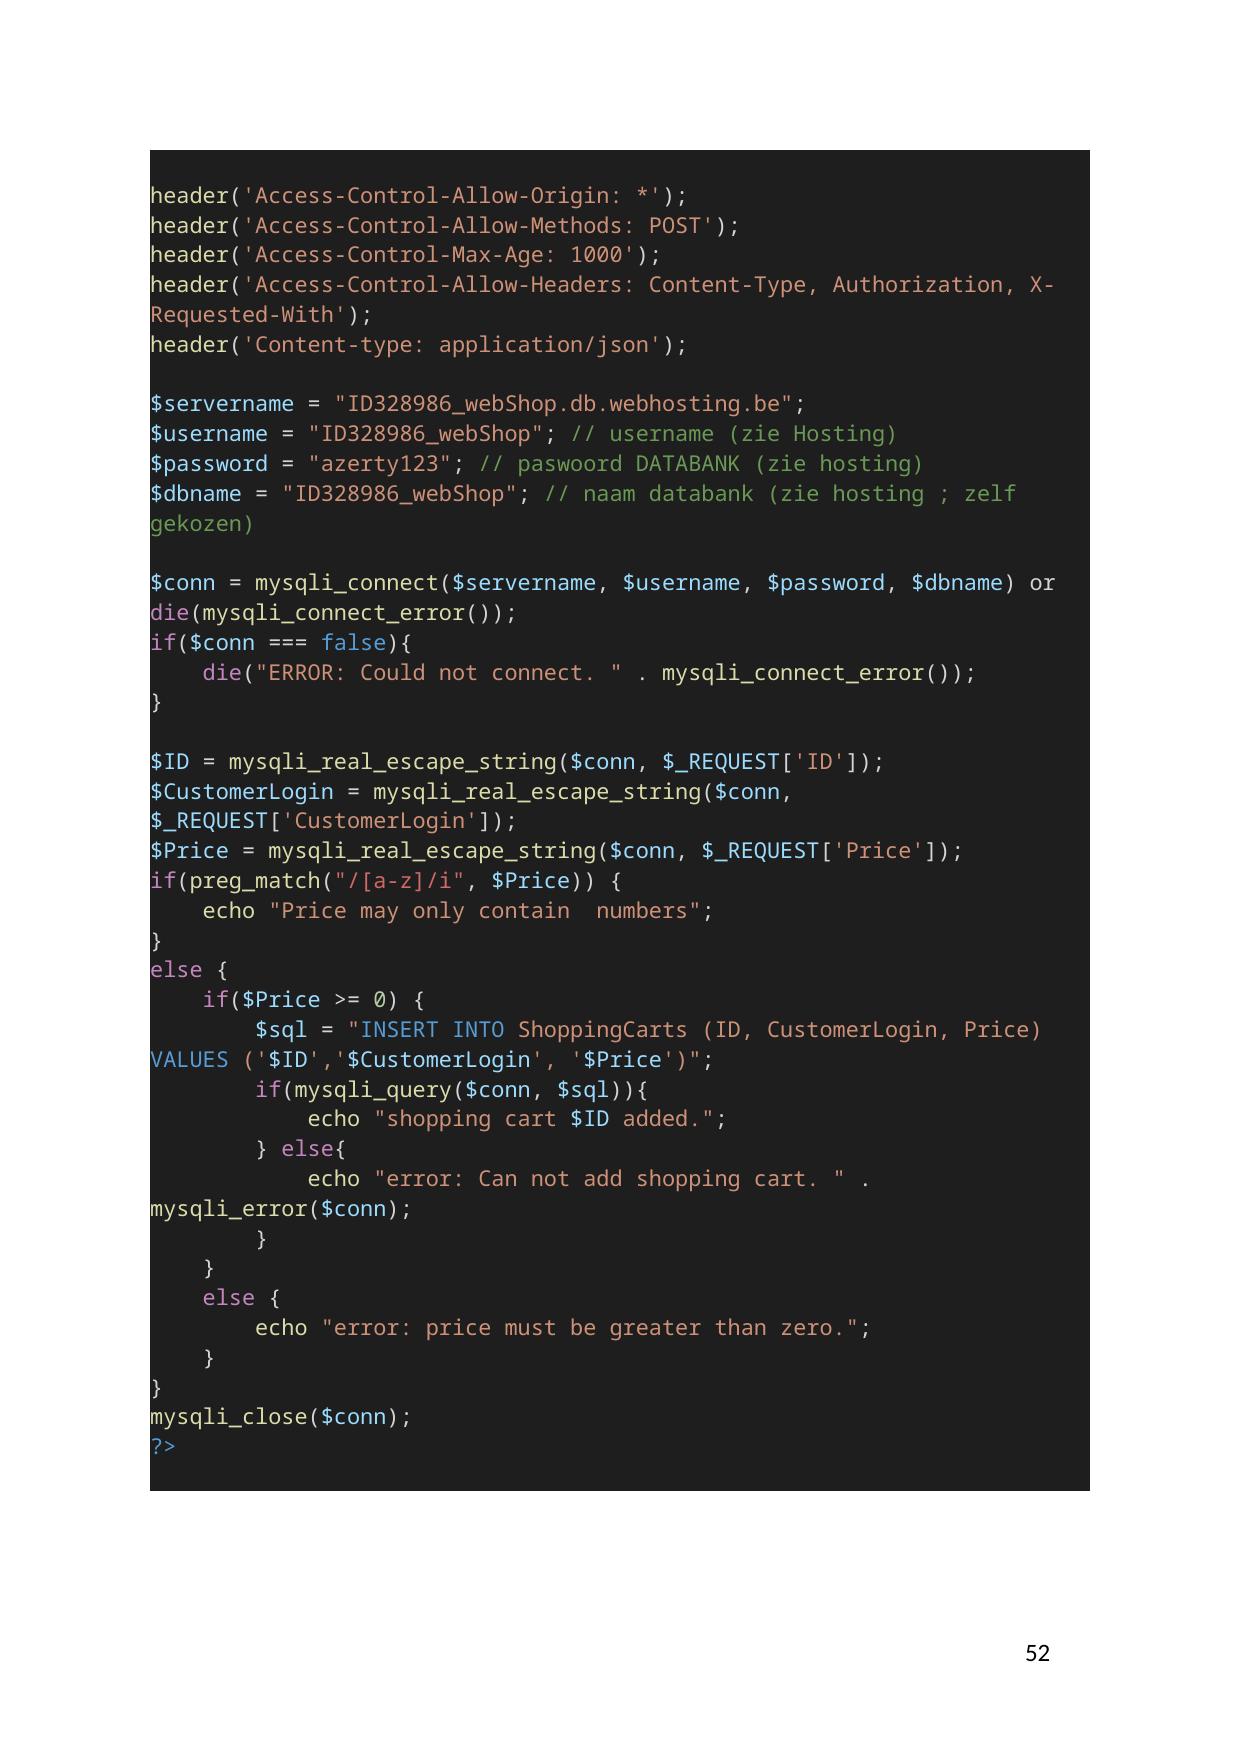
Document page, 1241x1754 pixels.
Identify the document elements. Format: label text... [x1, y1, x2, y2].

text if(preg_match("/[a-z]/i", $Price)) { [150, 865, 1090, 895]
text if(mysqli_query($conn, $sql)){ [150, 1073, 1090, 1103]
text header('Access-Control-Allow-Origin: *'); [150, 180, 1090, 209]
text header('Access-Control-Allow-Methods: POST'); [150, 209, 1090, 239]
text header('Access-Control-Allow-Headers: Content-Type, Authorization, X-Requested-With'); [150, 269, 1090, 329]
text } [150, 924, 1090, 954]
text } [150, 1252, 1090, 1282]
text } else{ [150, 1133, 1090, 1163]
text } [150, 686, 1090, 716]
text $sql = "INSERT INTO ShoppingCarts (ID, CustomerLogin, Price) VALUES ('$ID','$CustomerLogin', '$Price')"; [150, 1014, 1090, 1073]
text $dbname = "ID328986_webShop"; // naam databank (zie hosting ; zelf gekozen) [150, 478, 1090, 537]
text header('Content-type: application/json'); [150, 329, 1090, 358]
text if($Price >= 0) { [150, 984, 1090, 1014]
text $ID = mysqli_real_escape_string($conn, $_REQUEST['ID']); [150, 746, 1090, 776]
text echo "Price may only contain numbers"; [150, 895, 1090, 924]
text } [150, 1222, 1090, 1252]
text $Price = mysqli_real_escape_string($conn, $_REQUEST['Price']); [150, 835, 1090, 865]
text echo "error: price must be greater than zero."; [150, 1312, 1090, 1342]
text else { [150, 1282, 1090, 1312]
text } [150, 1371, 1090, 1401]
text $servername = "ID328986_webShop.db.webhosting.be"; [150, 388, 1090, 418]
text echo "error: Can not add shopping cart. " . mysqli_error($conn); [150, 1163, 1090, 1222]
text ?> [150, 1431, 1090, 1461]
text $password = "azerty123"; // paswoord DATABANK (zie hosting) [150, 448, 1090, 478]
text if($conn === false){ [150, 627, 1090, 656]
text } [150, 1342, 1090, 1371]
text mysqli_close($conn); [150, 1401, 1090, 1431]
text $CustomerLogin = mysqli_real_escape_string($conn, $_REQUEST['CustomerLogin']); [150, 776, 1090, 835]
text die("ERROR: Could not connect. " . mysqli_connect_error()); [150, 656, 1090, 686]
text echo "shopping cart $ID added."; [150, 1103, 1090, 1133]
text $conn = mysqli_connect($servername, $username, $password, $dbname) or die(mysqli_connect_error()); [150, 567, 1090, 627]
text header('Access-Control-Max-Age: 1000'); [150, 239, 1090, 269]
text $username = "ID328986_webShop"; // username (zie Hosting) [150, 418, 1090, 448]
text else { [150, 954, 1090, 984]
